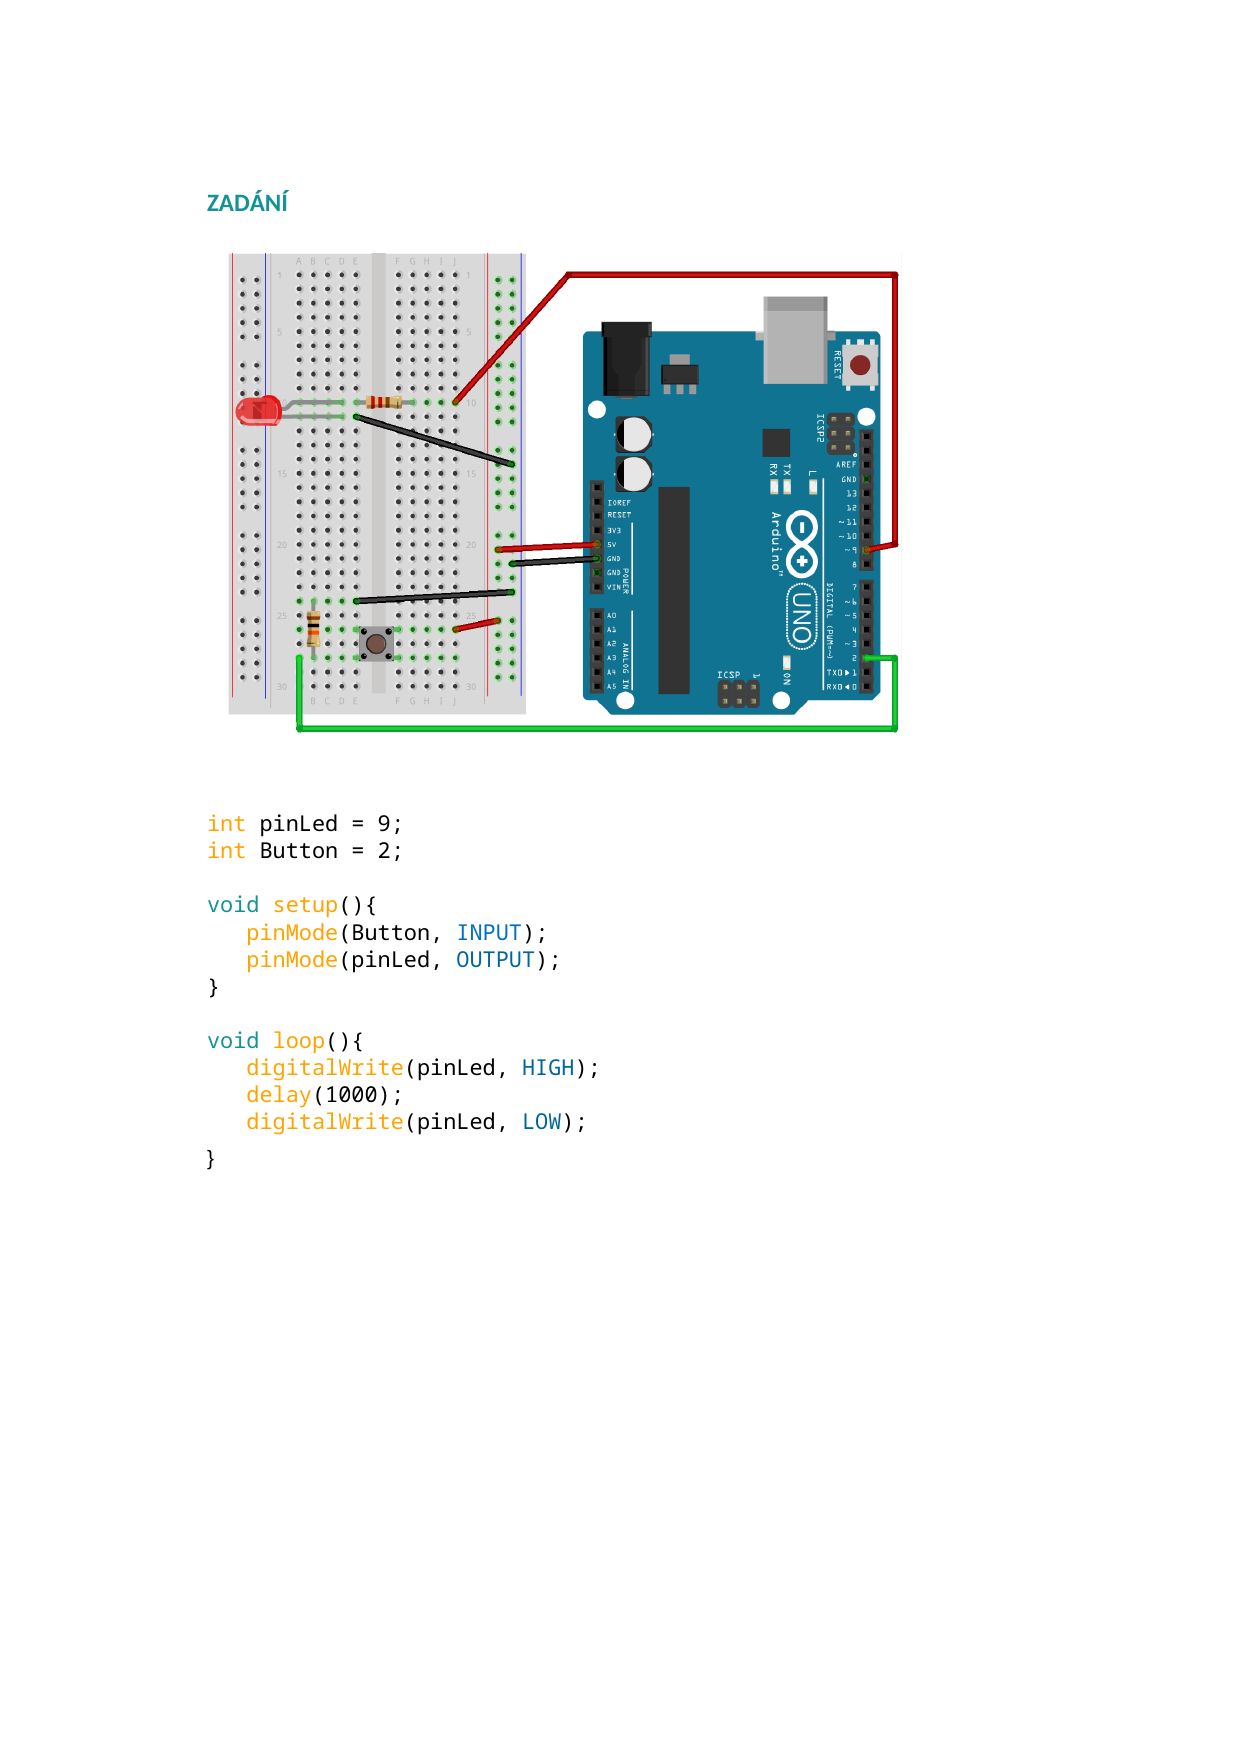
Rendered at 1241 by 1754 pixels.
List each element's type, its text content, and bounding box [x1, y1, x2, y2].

text digitalWrite(pinLed, LOW); [207, 1108, 1033, 1135]
text digitalWrite(pinLed, HIGH); [207, 1054, 1033, 1081]
text int pinLed = 9; [207, 810, 1033, 837]
text int Button = 2; [207, 837, 1033, 864]
text pinMode(Button, INPUT); [207, 918, 1033, 945]
text pinMode(pinLed, OUTPUT); [207, 945, 1033, 972]
text void loop(){ [207, 1027, 1033, 1054]
text void setup(){ [207, 891, 1033, 918]
subtitle Zadání [207, 181, 1033, 219]
text } [207, 1135, 1033, 1172]
picture [228, 253, 902, 735]
text delay(1000); [207, 1081, 1033, 1108]
text } [207, 972, 1033, 999]
